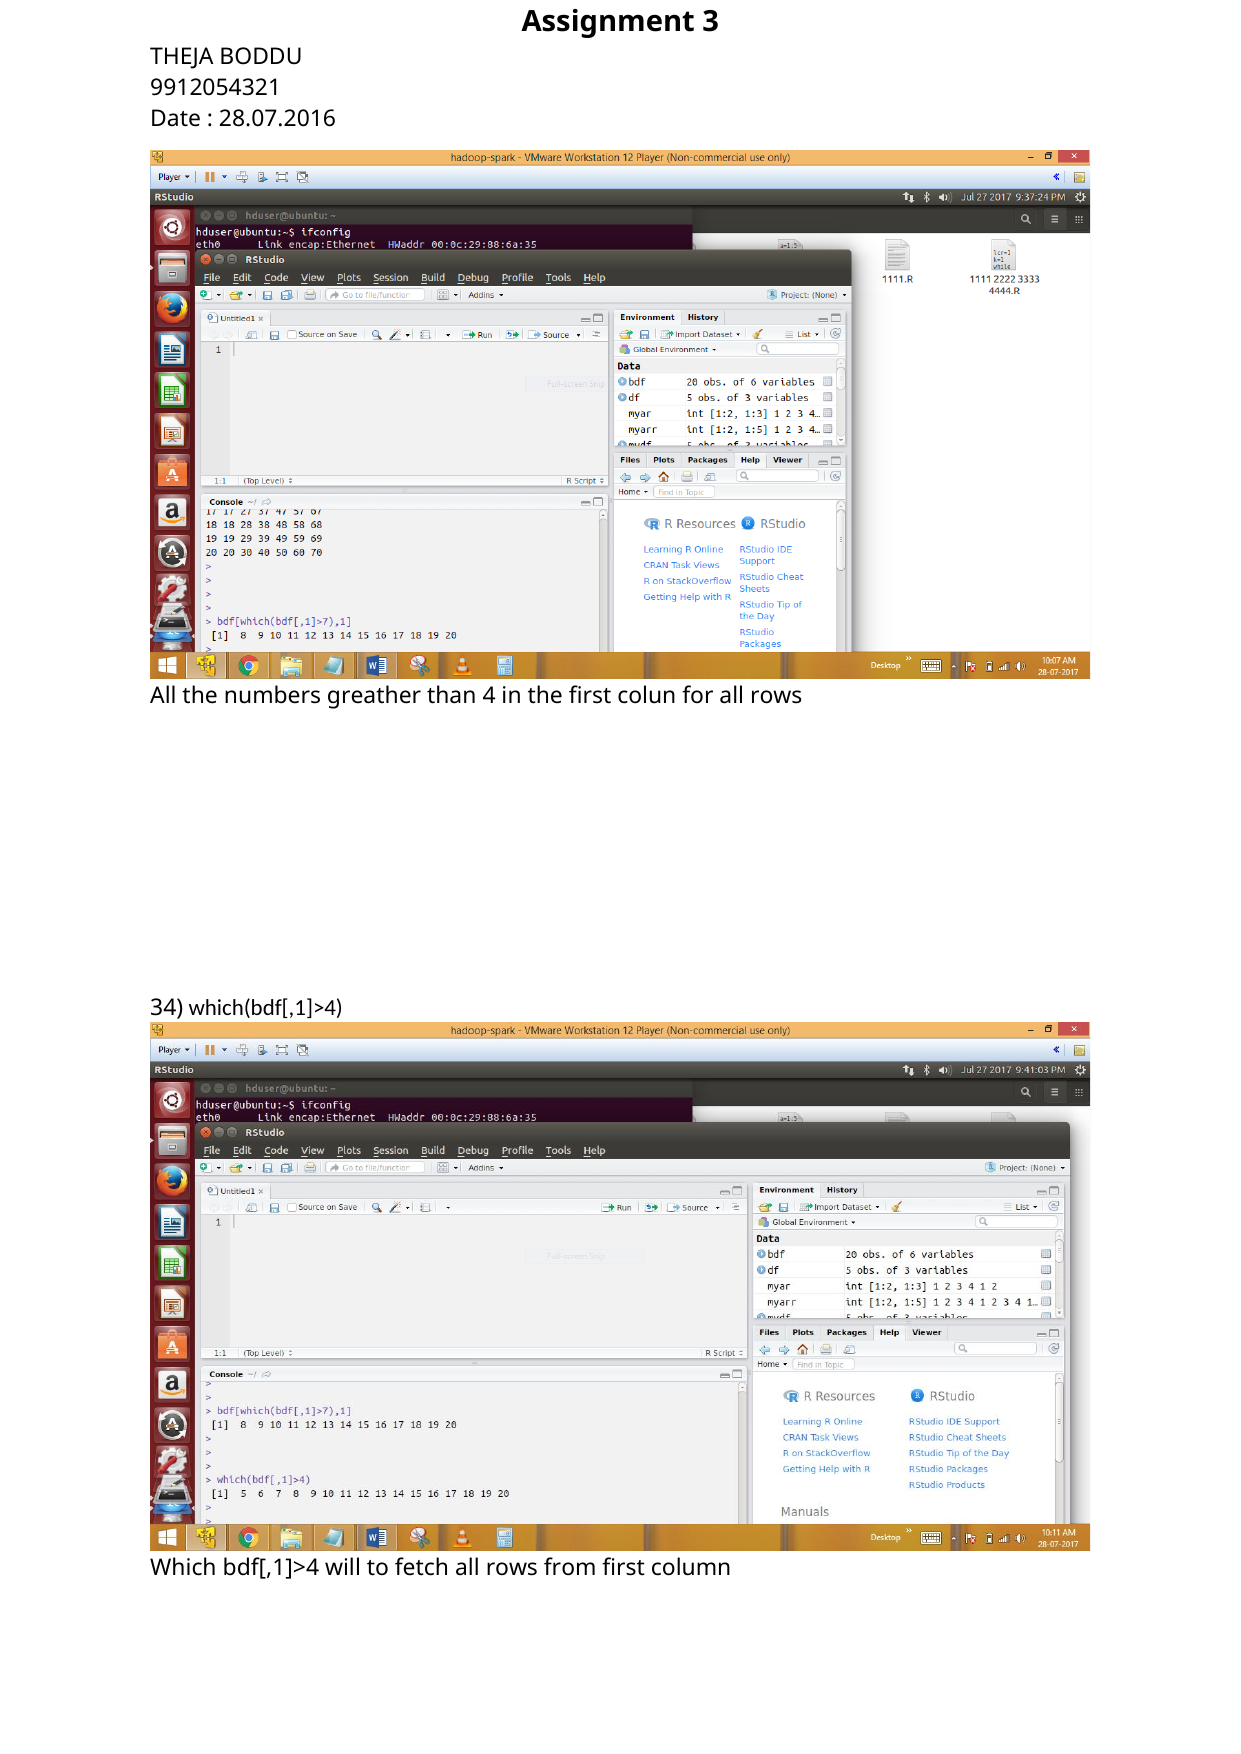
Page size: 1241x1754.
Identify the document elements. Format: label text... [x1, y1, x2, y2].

text 34) which(bdf[,1]>4) [150, 991, 1090, 1022]
text All the numbers greather than 4 in the first colun for all rows [150, 679, 1090, 710]
picture [150, 150, 1091, 679]
picture [150, 1022, 1091, 1551]
text Which bdf[,1]>4 will to fetch all rows from first column [150, 1551, 1090, 1582]
